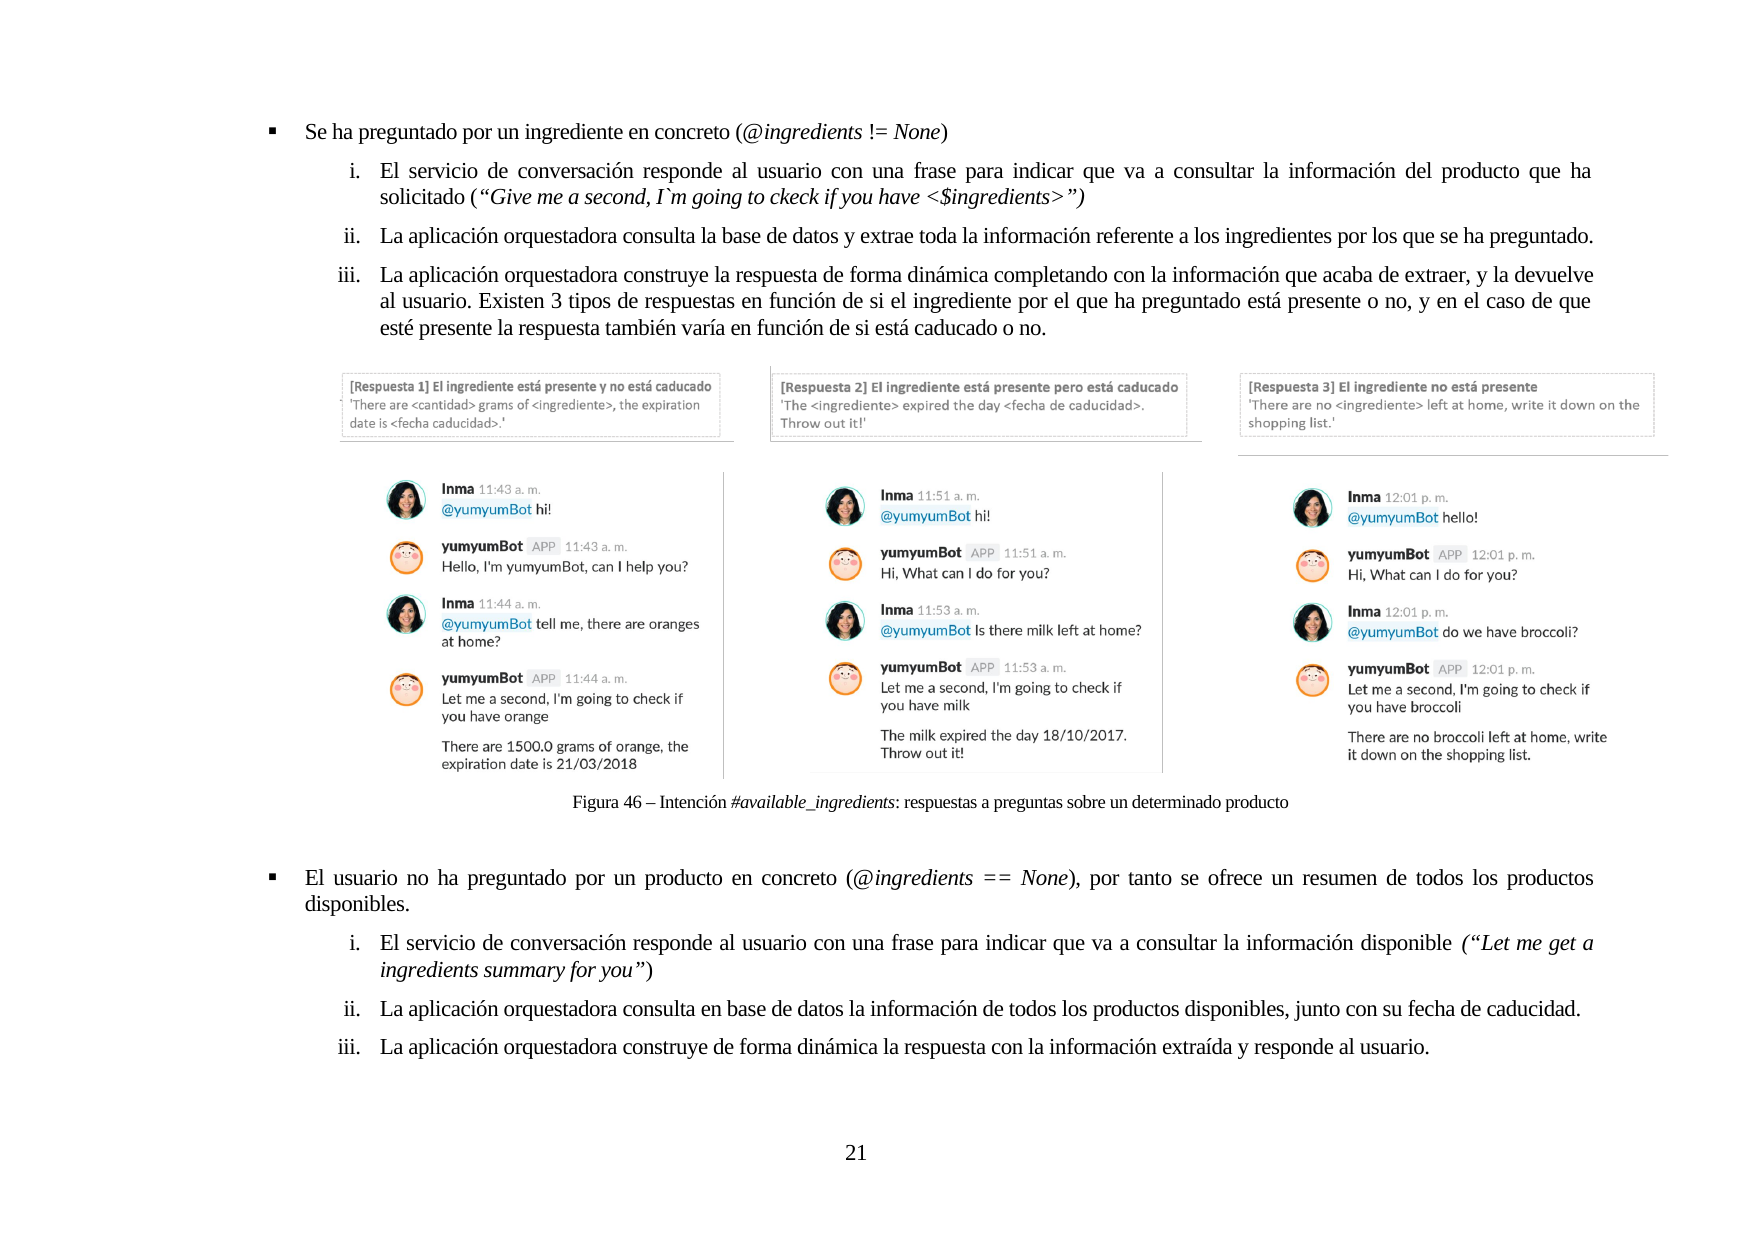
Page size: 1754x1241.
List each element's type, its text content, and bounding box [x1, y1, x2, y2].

list El usuario no ha preguntado por un producto en concreto (@ingredients == None), por tanto se ofrece un resumen de todos los productos disponibles. [267, 864, 1594, 917]
list La aplicación orquestadora consulta en base de datos la información de todos los productos disponibles, junto con su fecha de caducidad. [361, 994, 1594, 1021]
list La aplicación orquestadora construye la respuesta de forma dinámica completando con la información que acaba de extraer, y la devuelve al usuario. Existen 3 tipos de respuestas en función de si el ingrediente por el que ha preguntado está presente o no, y en el caso de que esté presente la respuesta también varía en función de si está caducado o no. [361, 261, 1594, 340]
list Se ha preguntado por un ingrediente en concreto (@ingredients != None) [267, 118, 1594, 144]
list El servicio de conversación responde al usuario con una frase para indicar que va a consultar la información disponible (“Let me get a ingredients summary for you”) [361, 929, 1594, 982]
list La aplicación orquestadora construye de forma dinámica la respuesta con la información extraída y responde al usuario. [361, 1033, 1594, 1060]
list La aplicación orquestadora consulta la base de datos y extrae toda la información referente a los ingredientes por los que se ha preguntado. [361, 222, 1594, 248]
list El servicio de conversación responde al usuario con una frase para indicar que va a consultar la información del producto que ha solicitado (“Give me a second, I`m going to ckeck if you have <$ingredients>”) [361, 157, 1594, 210]
picture [339, 352, 1669, 779]
